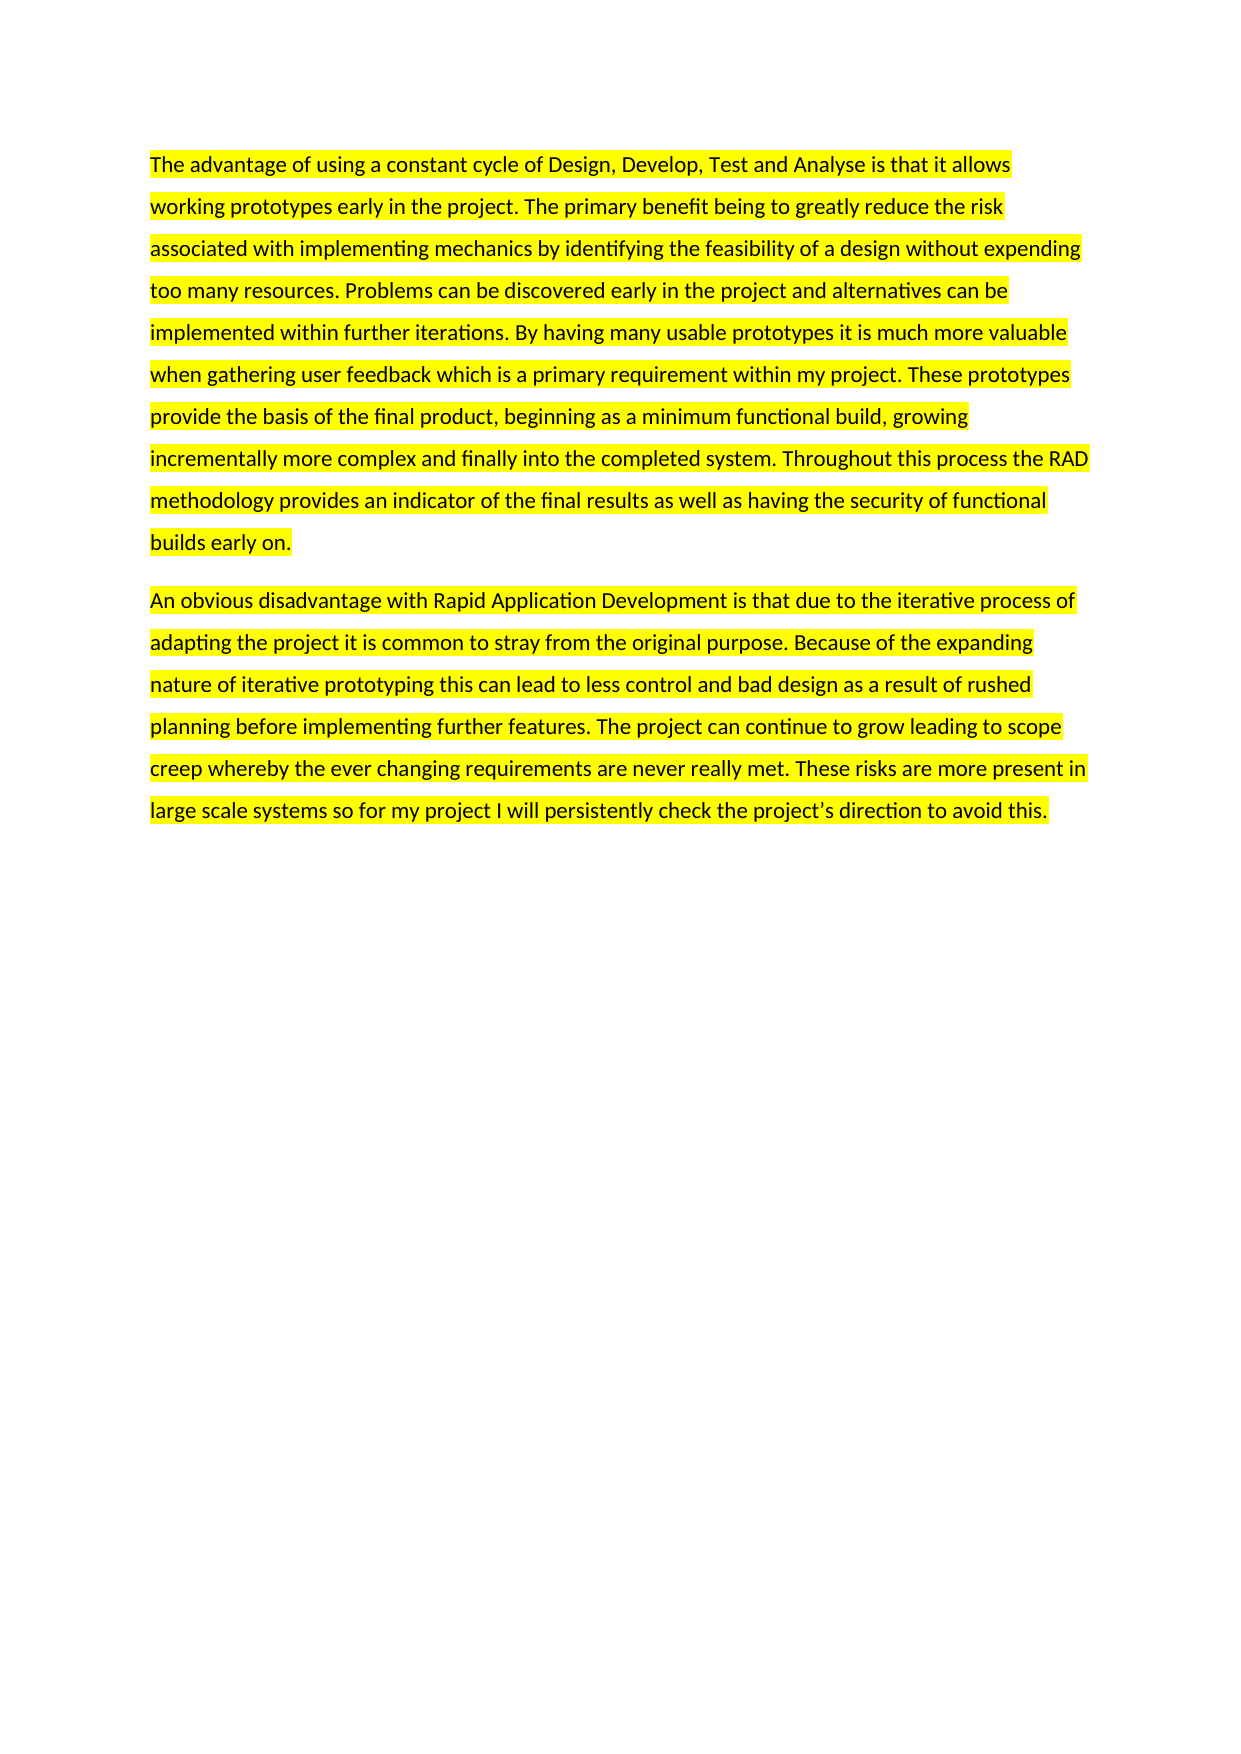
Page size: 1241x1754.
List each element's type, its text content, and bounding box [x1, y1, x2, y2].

text The advantage of using a constant cycle of Design, Develop, Test and Analyse is that it allows working prototypes early in the project. The primary benefit being to greatly reduce the risk associated with implementing mechanics by identifying the feasibility of a design without expending too many resources. Problems can be discovered early in the project and alternatives can be implemented within further iterations. By having many usable prototypes it is much more valuable when gathering user feedback which is a primary requirement within my project. These prototypes provide the basis of the final product, beginning as a minimum functional build, growing incrementally more complex and finally into the completed system. Throughout this process the RAD methodology provides an indicator of the final results as well as having the security of functional builds early on. [150, 150, 1090, 444]
text An obvious disadvantage with Rapid Application Development is that due to the iterative process of adapting the project it is common to stray from the original purpose. Because of the expanding nature of iterative prototyping this can lead to less control and bad design as a result of rushed planning before implementing further features. The project can continue to grow leading to scope creep whereby the ever changing requirements are never really met. These risks are more present in large scale systems so for my project I will persistently check the project’s direction to avoid this. [150, 586, 1090, 824]
text The advantage of using a constant cycle of Design, Develop, Test and Analyse is that it allows working prototypes early in the project. The primary benefit being to greatly reduce the risk associated with implementing mechanics by identifying the feasibility of a design without expending too many resources. Problems can be discovered early in the project and alternatives can be implemented within further iterations. By having many usable prototypes it is much more valuable when gathering user feedback which is a primary requirement within my project. These prototypes provide the basis of the final product, beginning as a minimum functional build, growing incrementally more complex and finally into the completed system. Throughout this process the RAD methodology provides an indicator of the final results as well as having the security of functional builds early on. [150, 472, 1090, 556]
